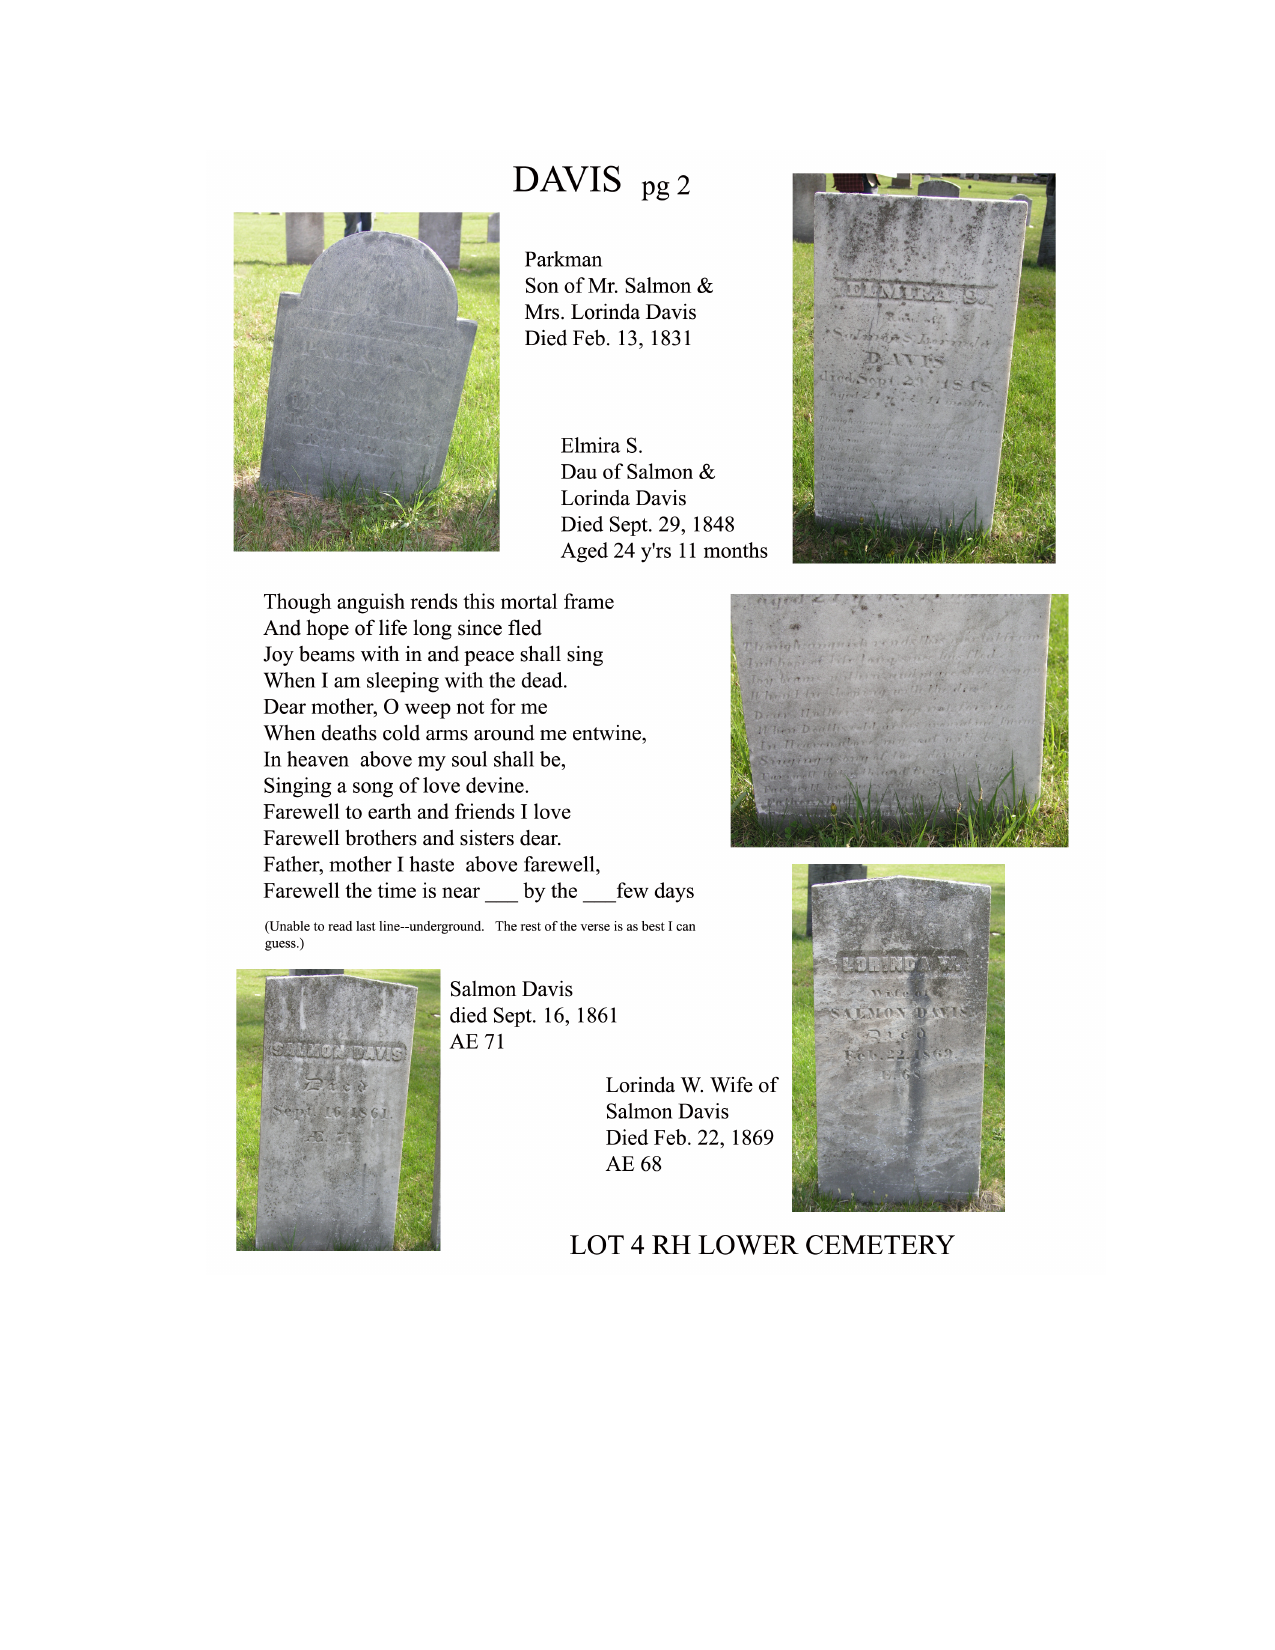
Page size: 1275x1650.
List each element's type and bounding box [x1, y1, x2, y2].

picture [206, 150, 1107, 1275]
